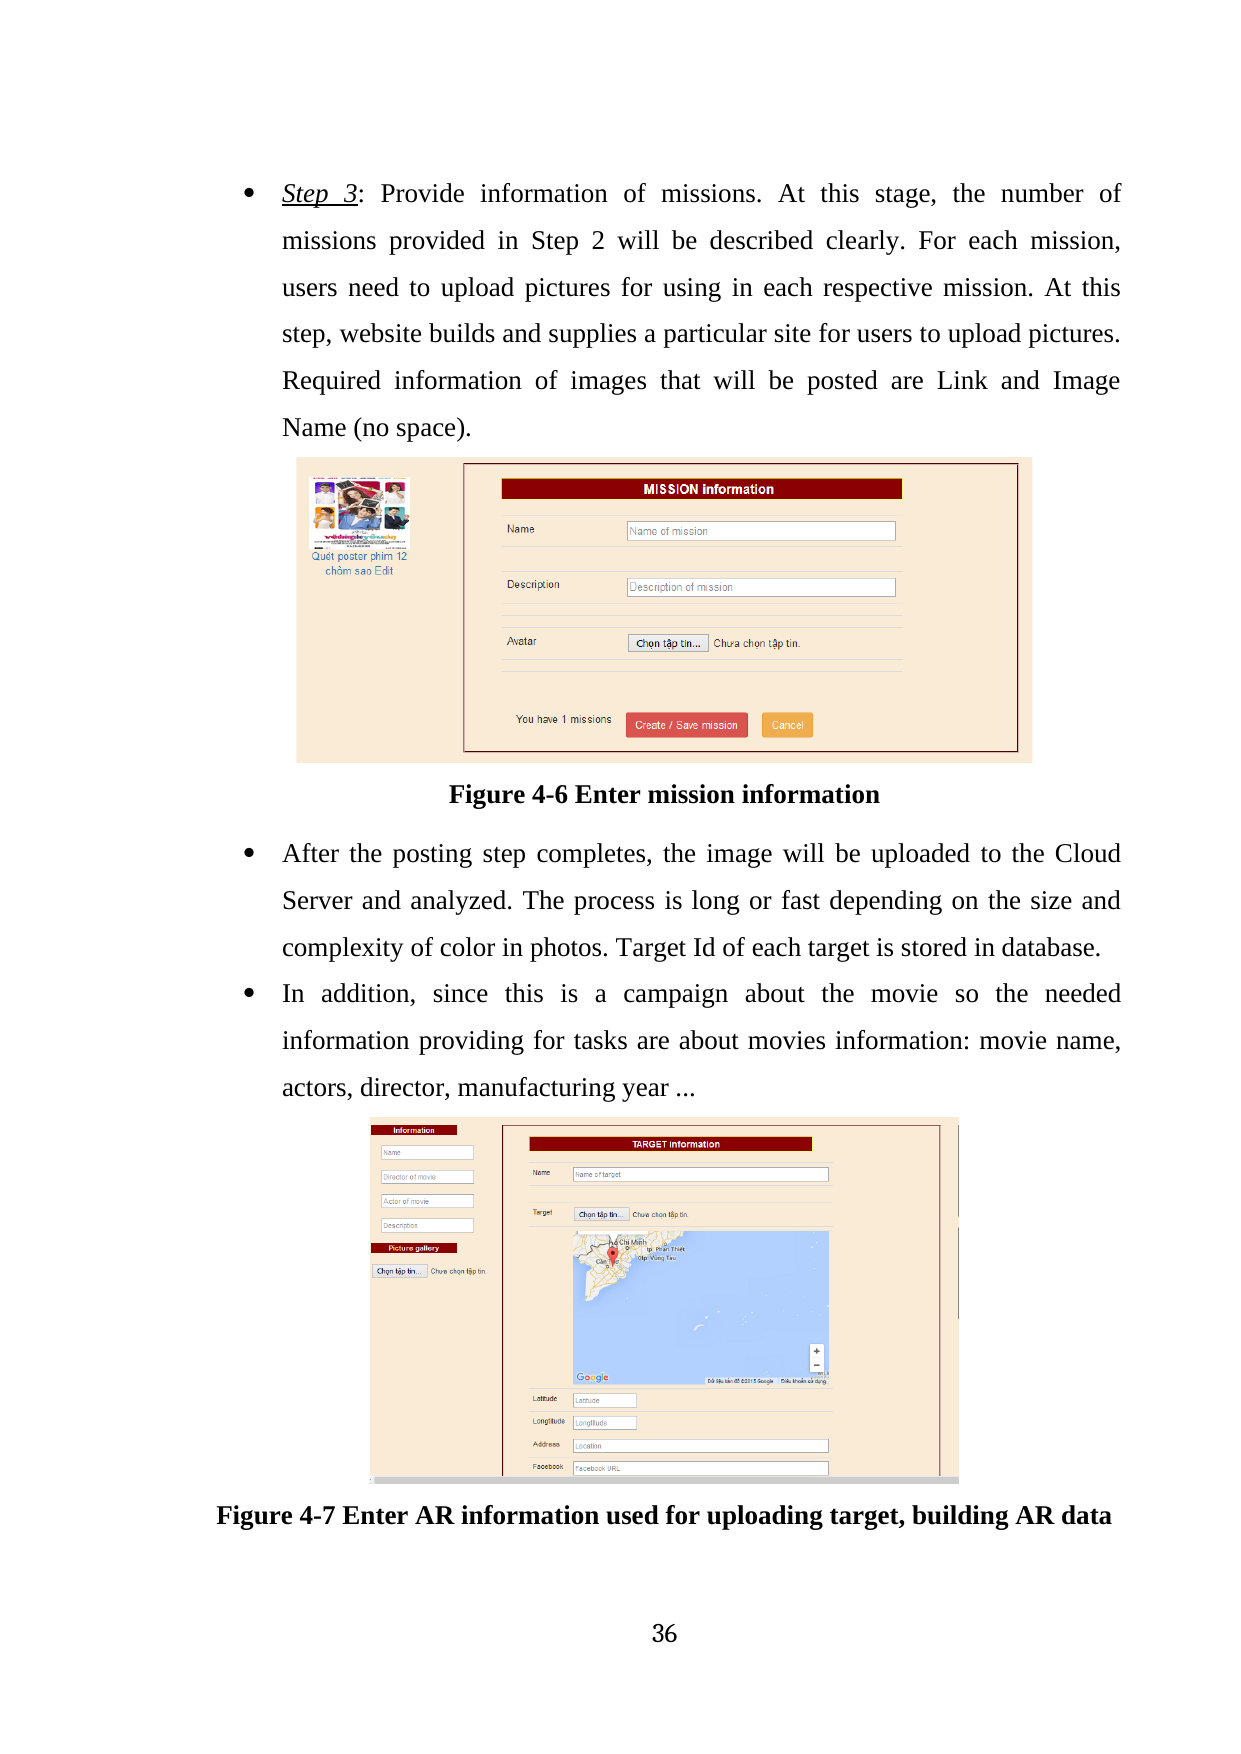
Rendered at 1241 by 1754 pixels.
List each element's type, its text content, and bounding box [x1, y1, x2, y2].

list In addition, since this is a campaign about the movie so the needed information providing for tasks are about movies information: movie name, actors, director, manufacturing year ... [244, 978, 1122, 1102]
picture [296, 457, 1033, 763]
text Figure 4-7 Enter AR information used for uploading target, building AR data [207, 1499, 1122, 1530]
list After the posting step completes, the image will be uploaded to the Cloud Server and analyzed. The process is long or fast depending on the size and complexity of color in photos. Target Id of each target is stored in database. [244, 837, 1122, 962]
list Step 3: Provide information of missions. At this stage, the number of missions provided in Step 2 will be described clearly. For each mission, users need to upload pictures for using in each respective mission. At this step, website builds and supplies a particular site for users to upload pictures. Required information of images that will be posted are Link and Image Name (no space). [244, 177, 1122, 442]
text Figure 4-6 Enter mission information [207, 778, 1122, 809]
picture [369, 1117, 959, 1484]
